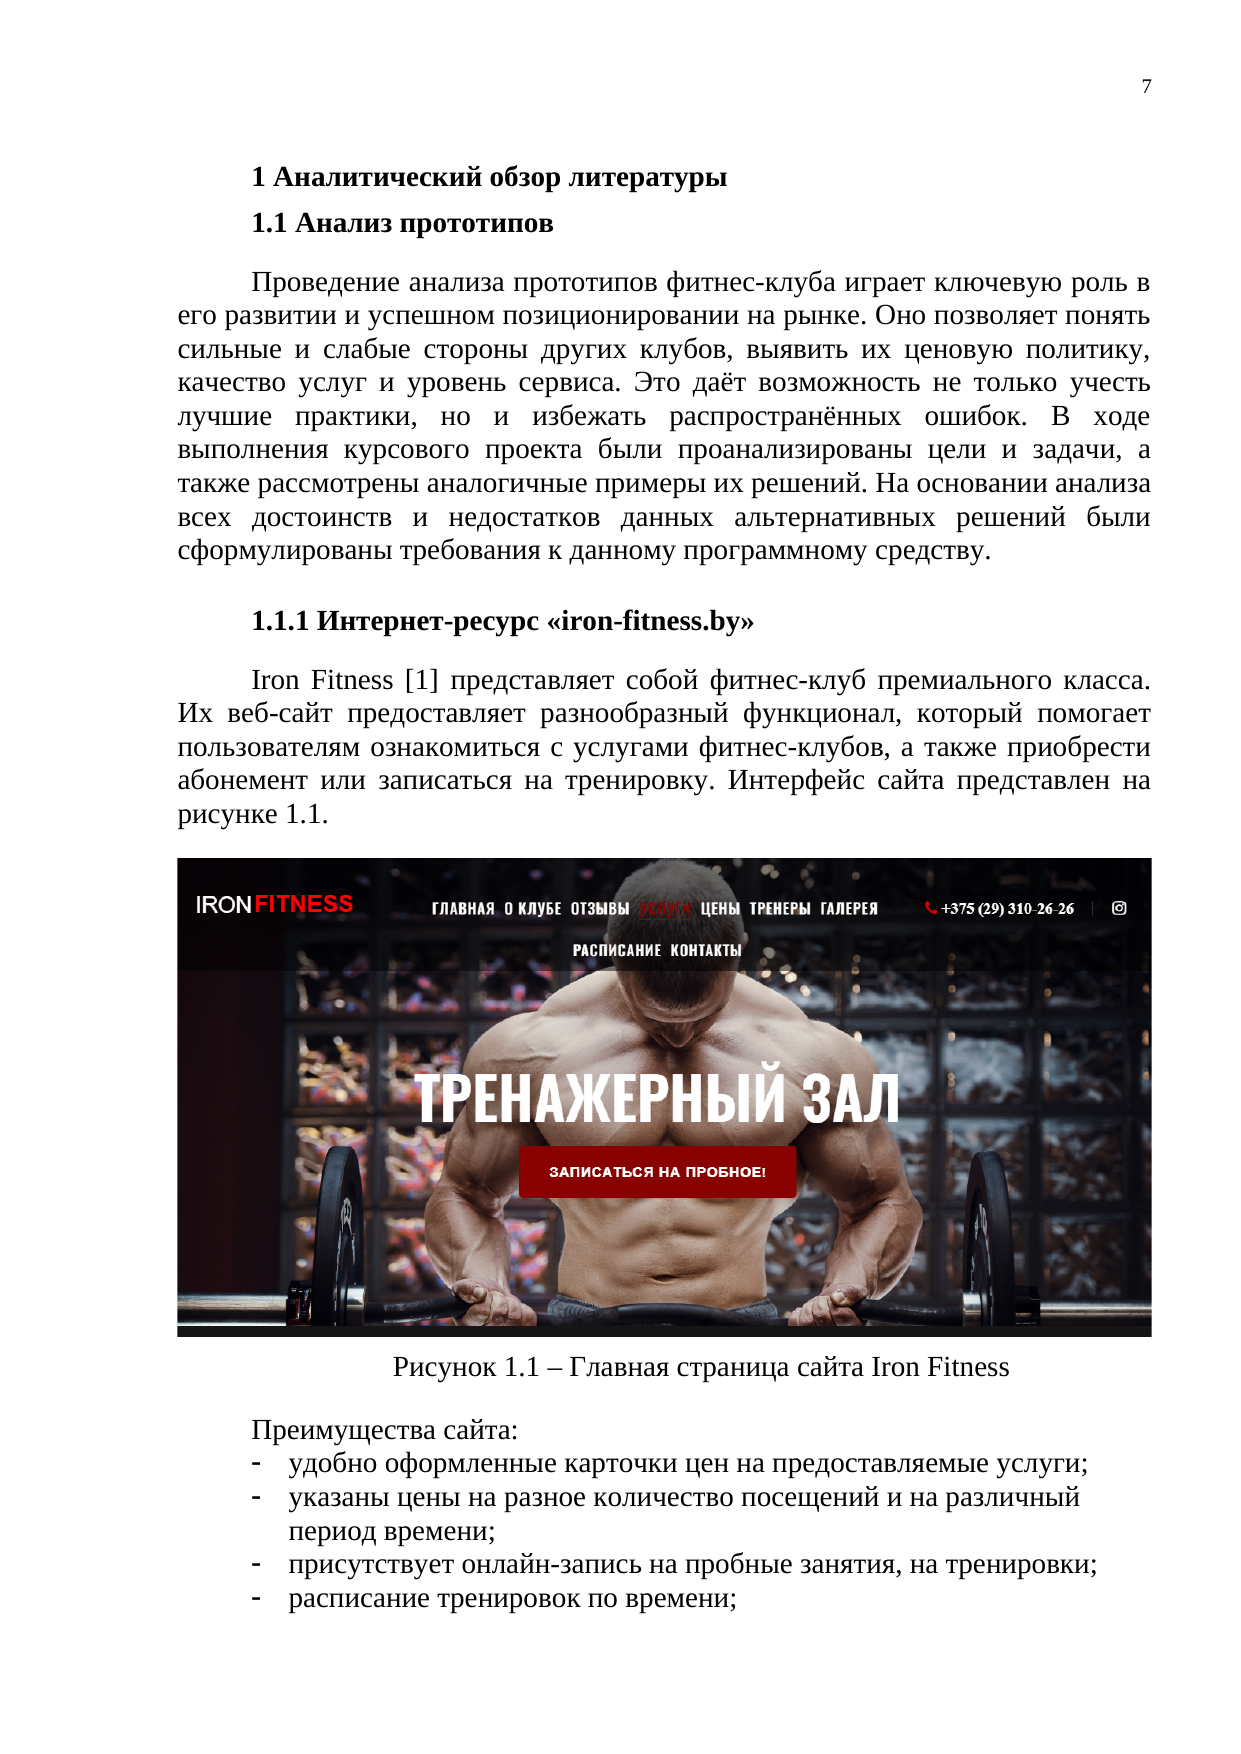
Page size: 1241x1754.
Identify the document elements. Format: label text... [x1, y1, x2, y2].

text указаны цены на разное количество посещений и на различный период времени; [251, 1479, 1152, 1546]
text Преимущества сайта: [177, 1412, 1152, 1445]
text 1.1.1 Интернет-ресурс «iron-fitness.by» [177, 603, 1152, 637]
text Iron Fitness [1] представляет собой фитнес-клуб премиального класса. Их веб-сайт предоставляет разнообразный функционал, который помогает пользователям ознакомиться с услугами фитнес-клубов, а также приобрести абонемент или записаться на тренировку. Интерфейс сайта представлен на рисунке 1.1. [177, 662, 1152, 829]
picture [177, 858, 1152, 1337]
text Проведение анализа прототипов фитнес-клуба играет ключевую роль в его развитии и успешном позиционировании на рынке. Оно позволяет понять сильные и слабые стороны других клубов, выявить их ценовую политику, качество услуг и уровень сервиса. Это даёт возможность не только учесть лучшие практики, но и избежать распространённых ошибок. В ходе выполнения курсового проекта были проанализированы цели и задачи, а также рассмотрены аналогичные примеры их решений. На основании анализа всех достоинств и недостатков данных альтернативных решений были сформулированы требования к данному программному средству. [177, 264, 1152, 566]
text 1.1 Анализ прототипов [177, 205, 1152, 239]
text 1 Аналитический обзор литературы [177, 159, 1152, 193]
text присутствует онлайн-запись на пробные занятия, на тренировки; [251, 1546, 1152, 1580]
text Рисунок 1.1 – Главная страница сайта Iron Fitness [177, 1349, 1152, 1383]
text удобно оформленные карточки цен на предоставляемые услуги; [251, 1445, 1152, 1479]
text расписание тренировок по времени; [251, 1580, 1152, 1613]
